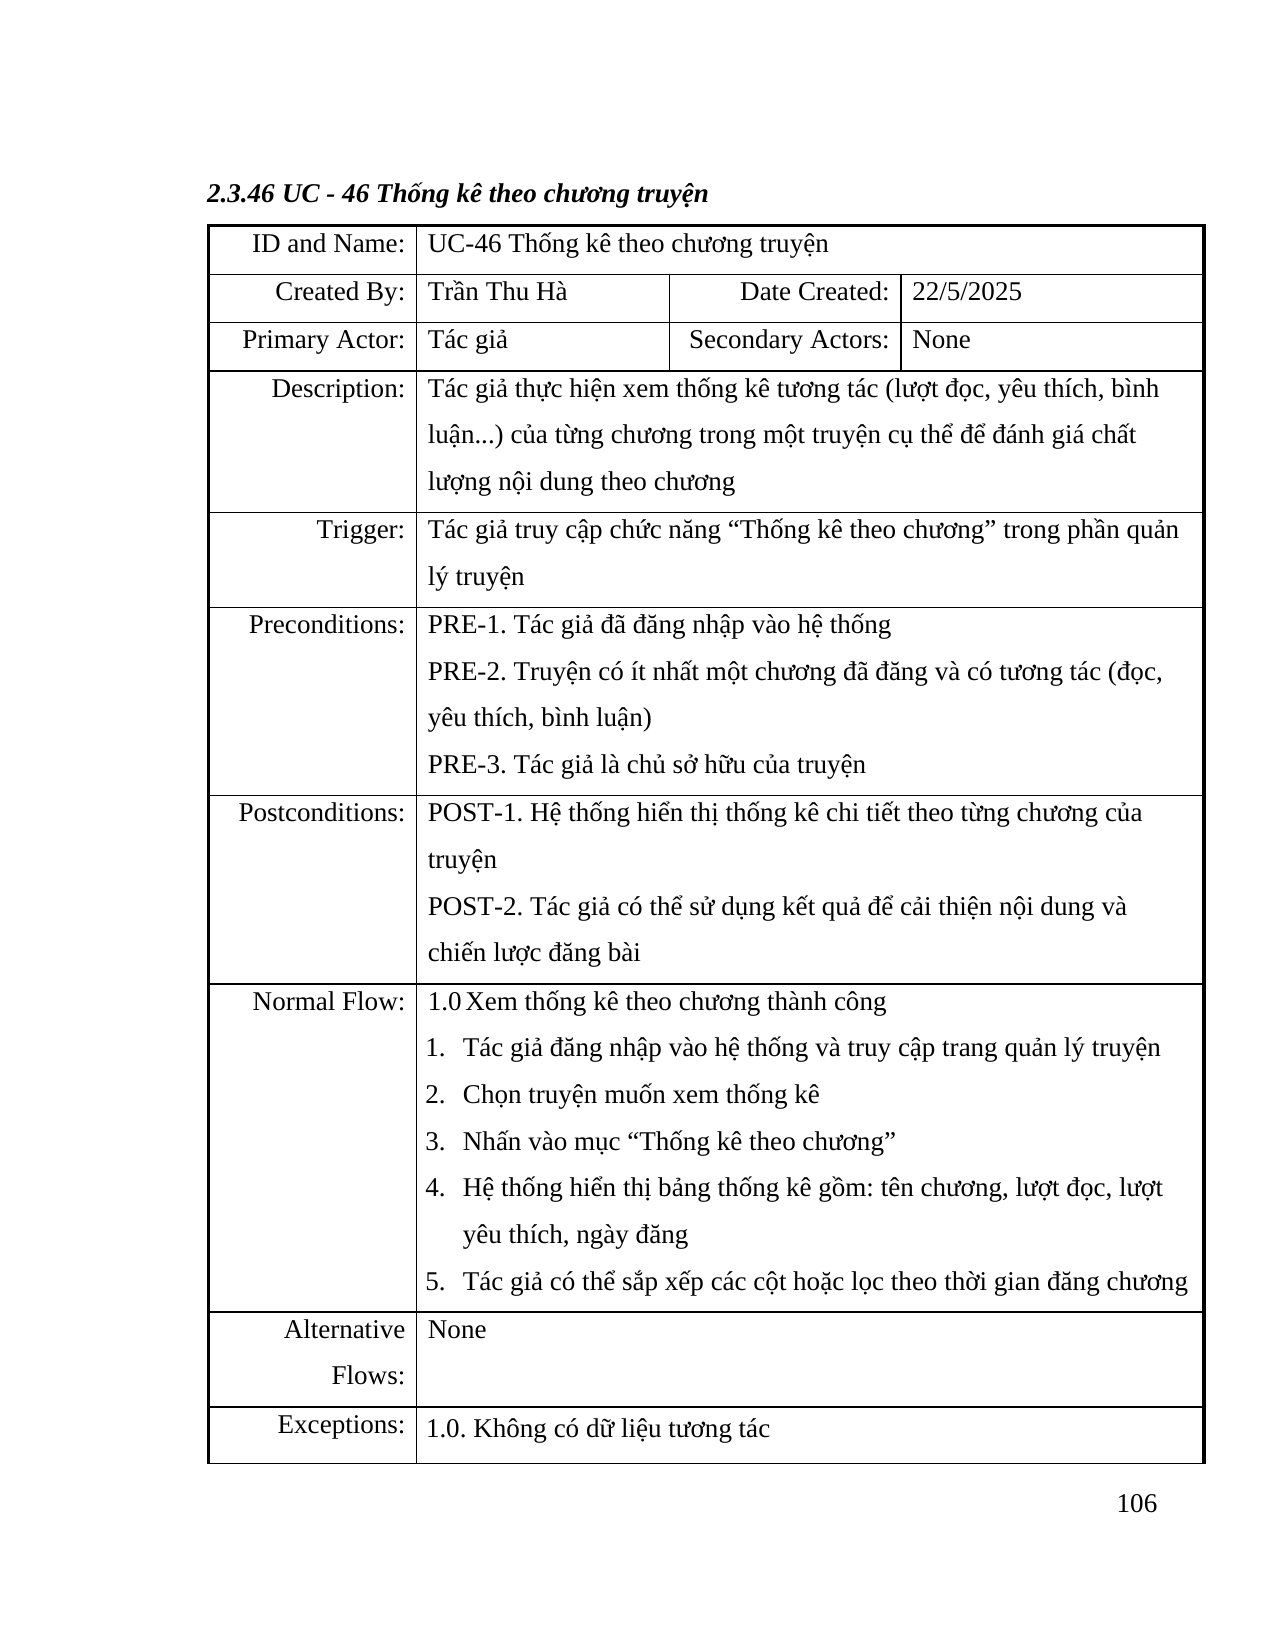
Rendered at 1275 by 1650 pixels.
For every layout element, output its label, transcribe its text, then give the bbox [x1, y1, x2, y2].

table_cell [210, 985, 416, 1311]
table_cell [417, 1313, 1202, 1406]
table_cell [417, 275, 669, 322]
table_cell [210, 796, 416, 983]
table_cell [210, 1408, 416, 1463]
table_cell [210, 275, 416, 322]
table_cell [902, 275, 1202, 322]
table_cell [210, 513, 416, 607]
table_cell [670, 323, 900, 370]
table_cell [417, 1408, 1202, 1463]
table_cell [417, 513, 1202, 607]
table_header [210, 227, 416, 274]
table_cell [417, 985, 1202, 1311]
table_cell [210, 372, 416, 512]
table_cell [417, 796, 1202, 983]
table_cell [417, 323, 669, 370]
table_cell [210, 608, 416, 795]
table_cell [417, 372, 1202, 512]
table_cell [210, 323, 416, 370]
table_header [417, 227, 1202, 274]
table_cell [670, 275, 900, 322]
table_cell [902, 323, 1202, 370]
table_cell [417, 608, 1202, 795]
subtitle UC - 46 Thống kê theo chương truyện [207, 177, 1157, 208]
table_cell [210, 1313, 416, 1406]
